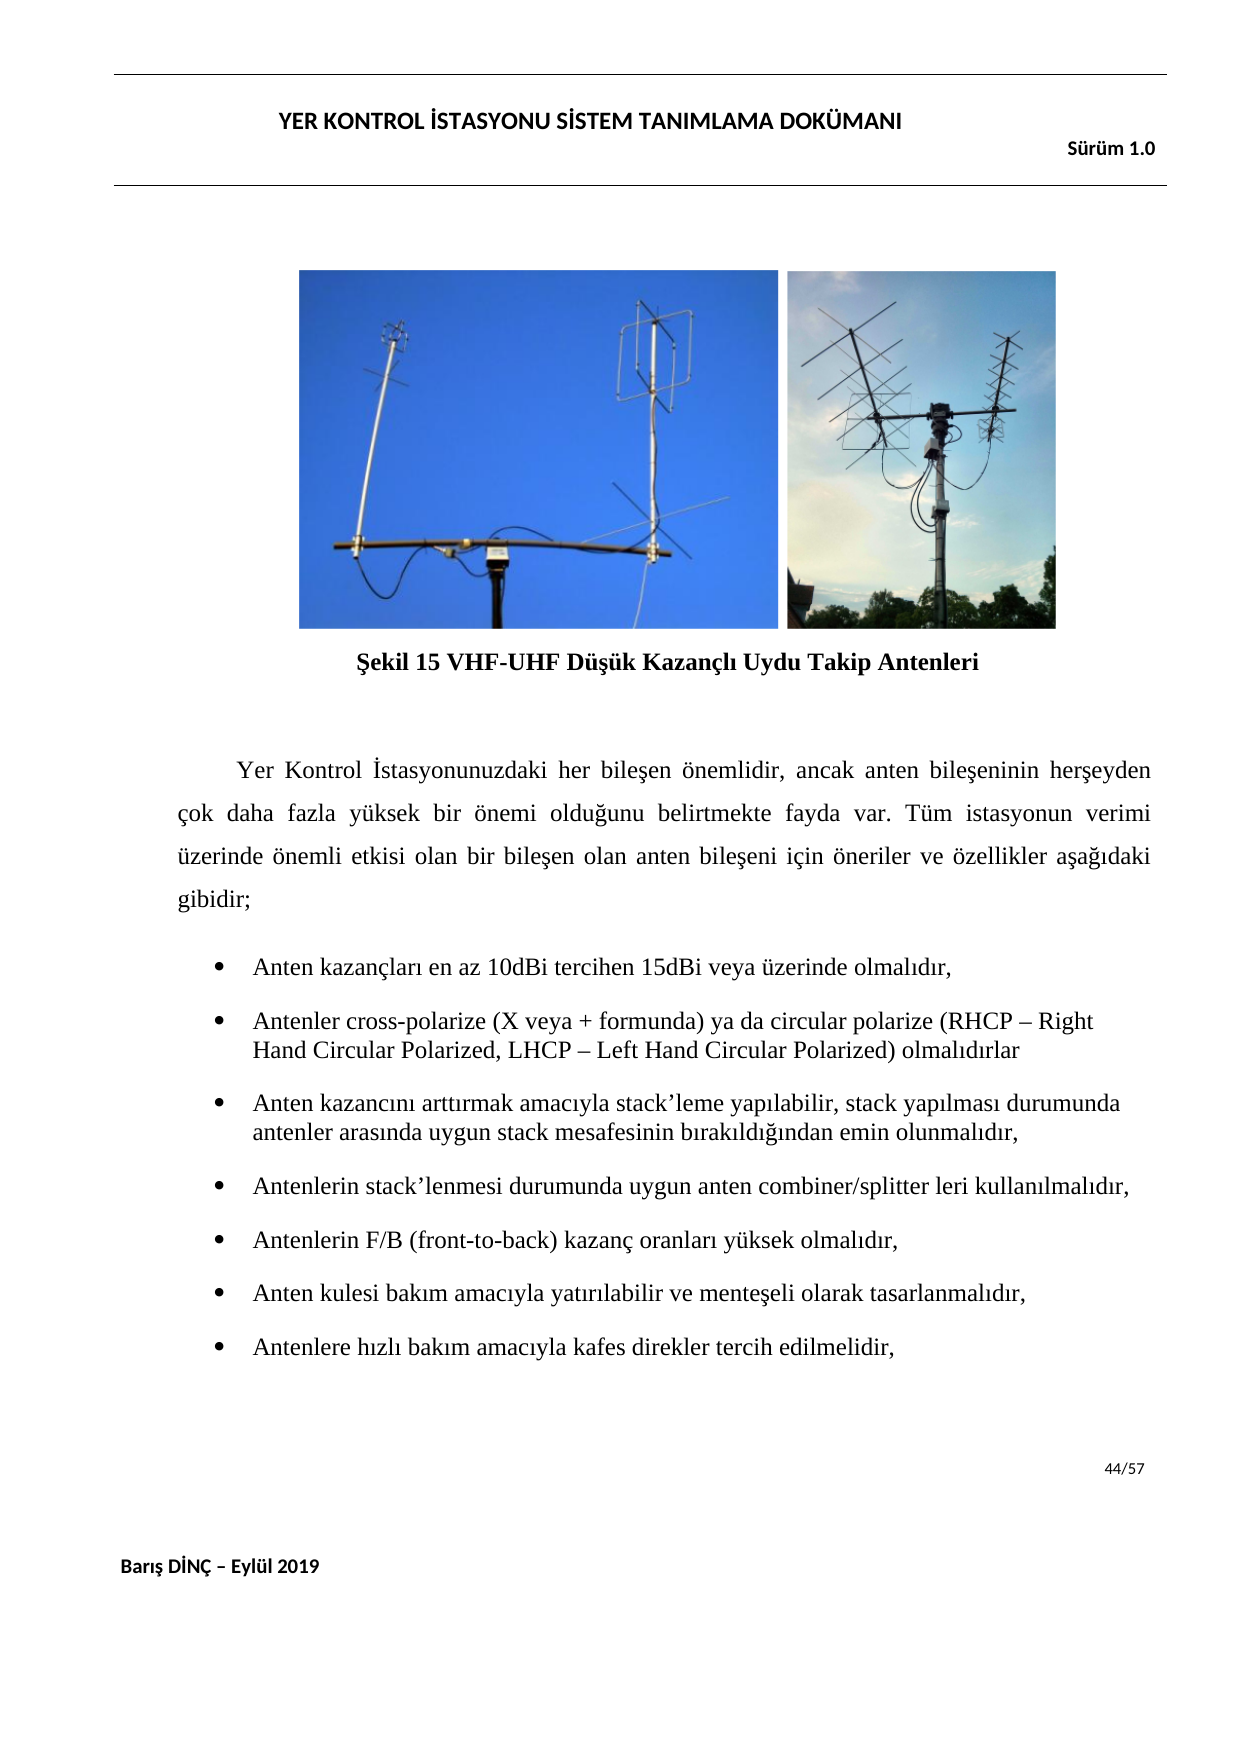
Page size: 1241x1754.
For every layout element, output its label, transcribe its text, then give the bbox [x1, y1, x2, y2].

list Antenlere hızlı bakım amacıyla kafes direkler tercih edilmelidir, [215, 1332, 1152, 1361]
list Antenlerin stack’lenmesi durumunda uygun anten combiner/splitter leri kullanılmalıdır, [215, 1171, 1152, 1200]
list Anten kazançları en az 10dBi tercihen 15dBi veya üzerinde olmalıdır, [215, 952, 1152, 981]
list Anten kazancını arttırmak amacıyla stack’leme yapılabilir, stack yapılması durumunda antenler arasında uygun stack mesafesinin bırakıldığından emin olunmalıdır, [215, 1088, 1152, 1146]
list Antenlerin F/B (front-to-back) kazanç oranları yüksek olmalıdır, [215, 1225, 1152, 1253]
picture [294, 265, 1065, 637]
text Şekil 15 VHF-UHF Düşük Kazançlı Uydu Takip Antenleri [177, 647, 1152, 676]
text Yer Kontrol İstasyonunuzdaki her bileşen önemlidir, ancak anten bileşeninin herşeyden çok daha fazla yüksek bir önemi olduğunu belirtmekte fayda var. Tüm istasyonun verimi üzerinde önemli etkisi olan bir bileşen olan anten bileşeni için öneriler ve özellikler aşağıdaki gibidir; [177, 755, 1152, 913]
list Antenler cross-polarize (X veya + formunda) ya da circular polarize (RHCP – Right Hand Circular Polarized, LHCP – Left Hand Circular Polarized) olmalıdırlar [215, 1006, 1152, 1063]
list Anten kulesi bakım amacıyla yatırılabilir ve menteşeli olarak tasarlanmalıdır, [215, 1278, 1152, 1307]
